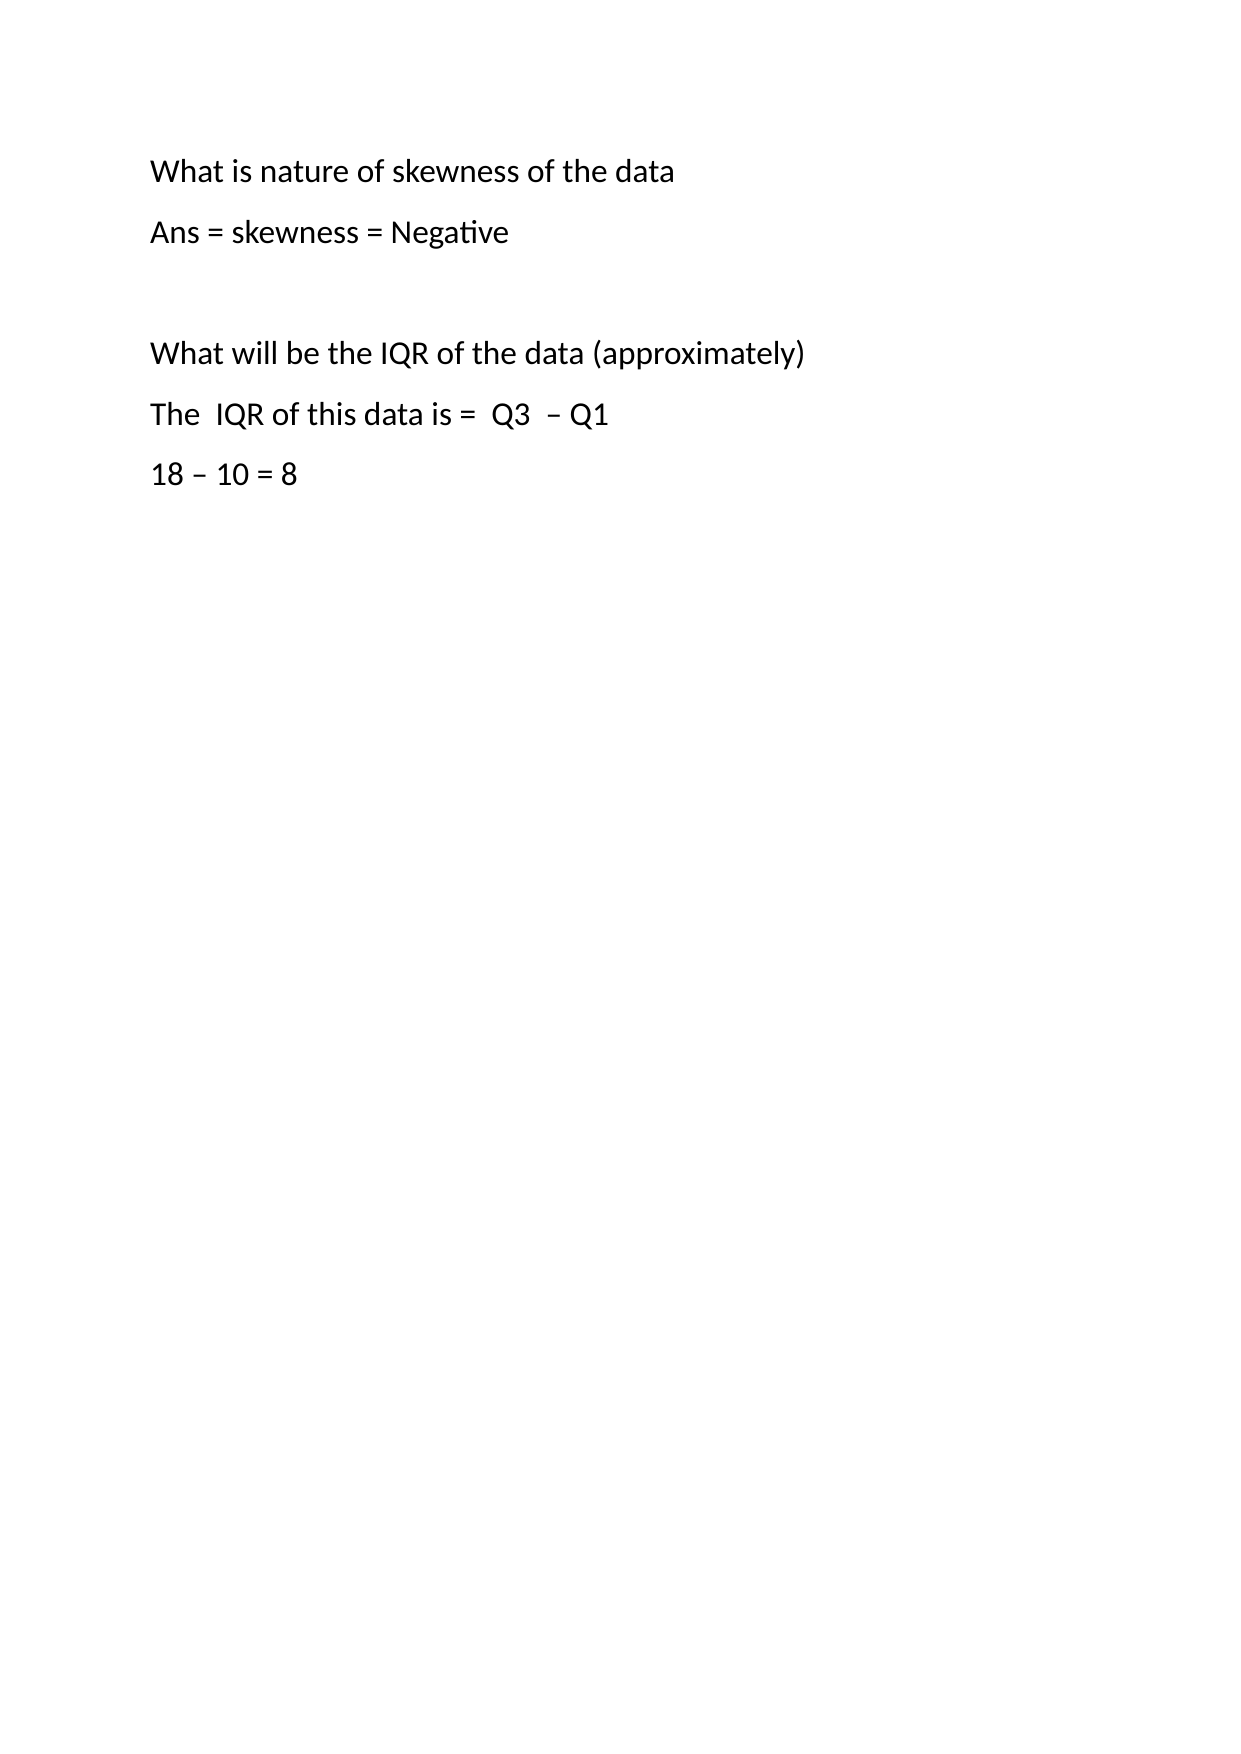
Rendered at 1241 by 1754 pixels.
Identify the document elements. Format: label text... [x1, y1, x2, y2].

text Ans = skewness = Negative [150, 211, 1090, 251]
text What will be the IQR of the data (approximately) [150, 332, 1090, 373]
text The IQR of this data is = Q3 – Q1 [150, 392, 1090, 433]
text What is nature of skewness of the data [150, 150, 1090, 191]
text 18 – 10 = 8 [150, 453, 1090, 494]
